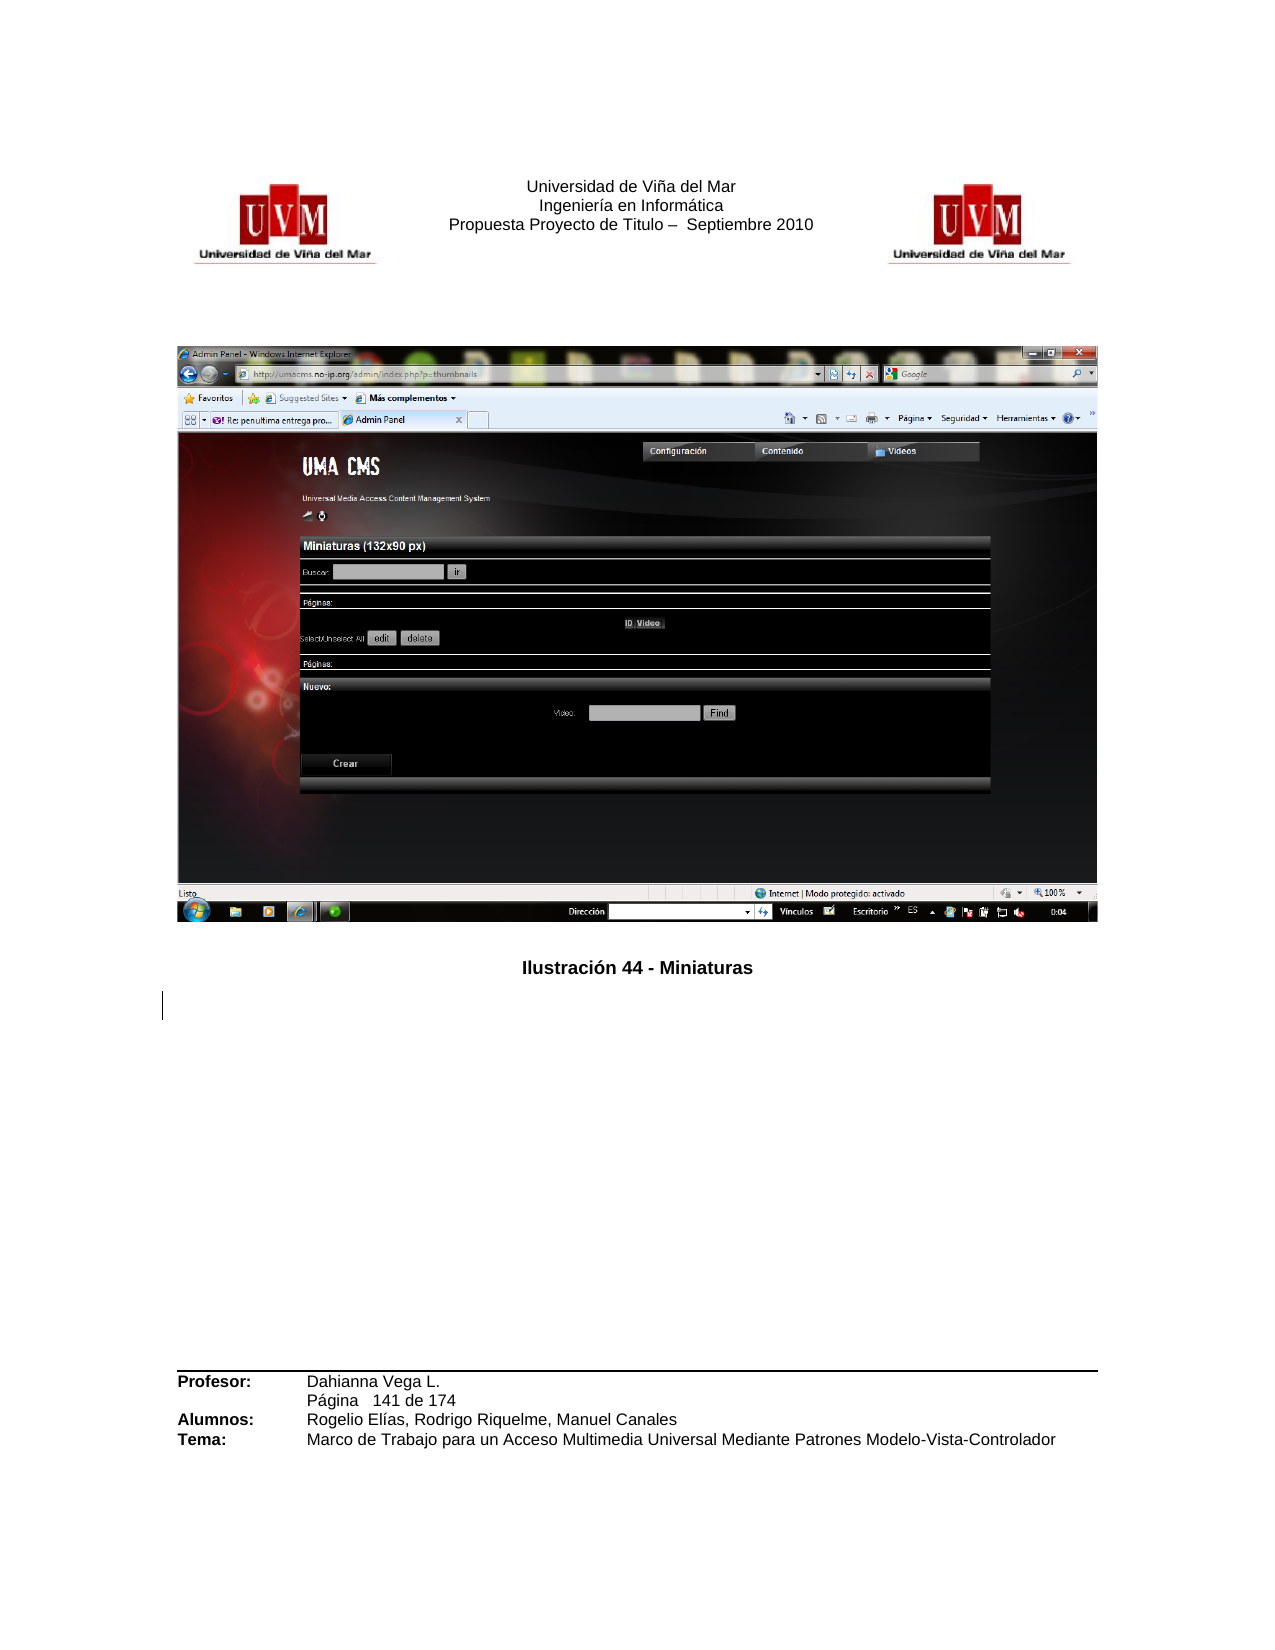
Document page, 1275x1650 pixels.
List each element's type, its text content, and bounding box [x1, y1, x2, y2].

picture [871, 176, 1084, 267]
picture [177, 176, 390, 267]
text Ilustración 44 - Miniaturas [177, 957, 1098, 978]
picture [177, 346, 1098, 922]
